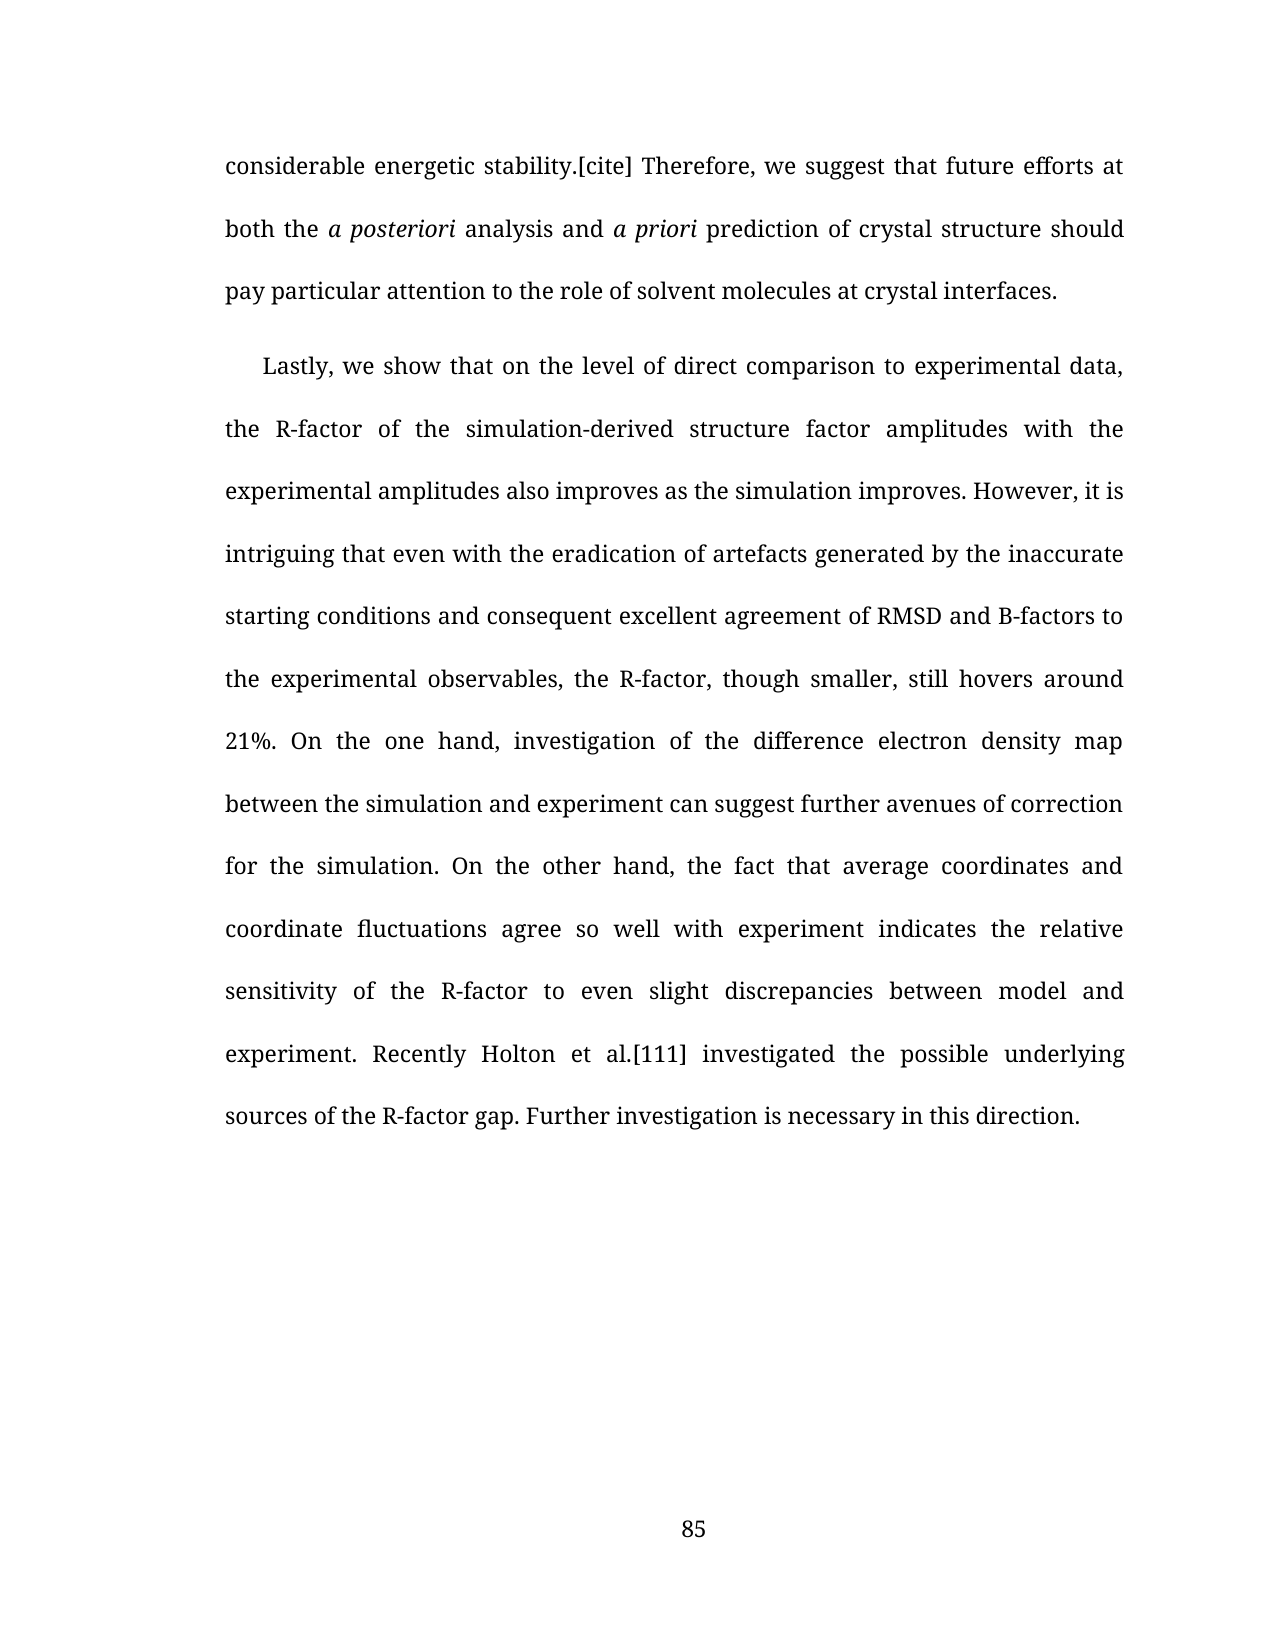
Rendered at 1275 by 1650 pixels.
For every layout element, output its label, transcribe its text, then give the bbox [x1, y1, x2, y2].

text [225, 150, 1125, 306]
text Lastly, we show that on the level of direct comparison to experimental data, the R-factor of the simulation-derived structure factor amplitudes with the experimental amplitudes also improves as the simulation improves. However, it is intriguing that even with the eradication of artefacts generated by the inaccurate starting conditions and consequent excellent agreement of RMSD and B-factors to the experimental observables, the R-factor, though smaller, still hovers around 21%. On the one hand, investigation of the difference electron density map between the simulation and experiment can suggest further avenues of correction for the simulation. On the other hand, the fact that average coordinates and coordinate fluctuations agree so well with experiment indicates the relative sensitivity of the R-factor to even slight discrepancies between model and experiment. Recently Holton et al.[111] investigated the possible underlying sources of the R-factor gap. Further investigation is necessary in this direction. [225, 350, 1125, 1131]
